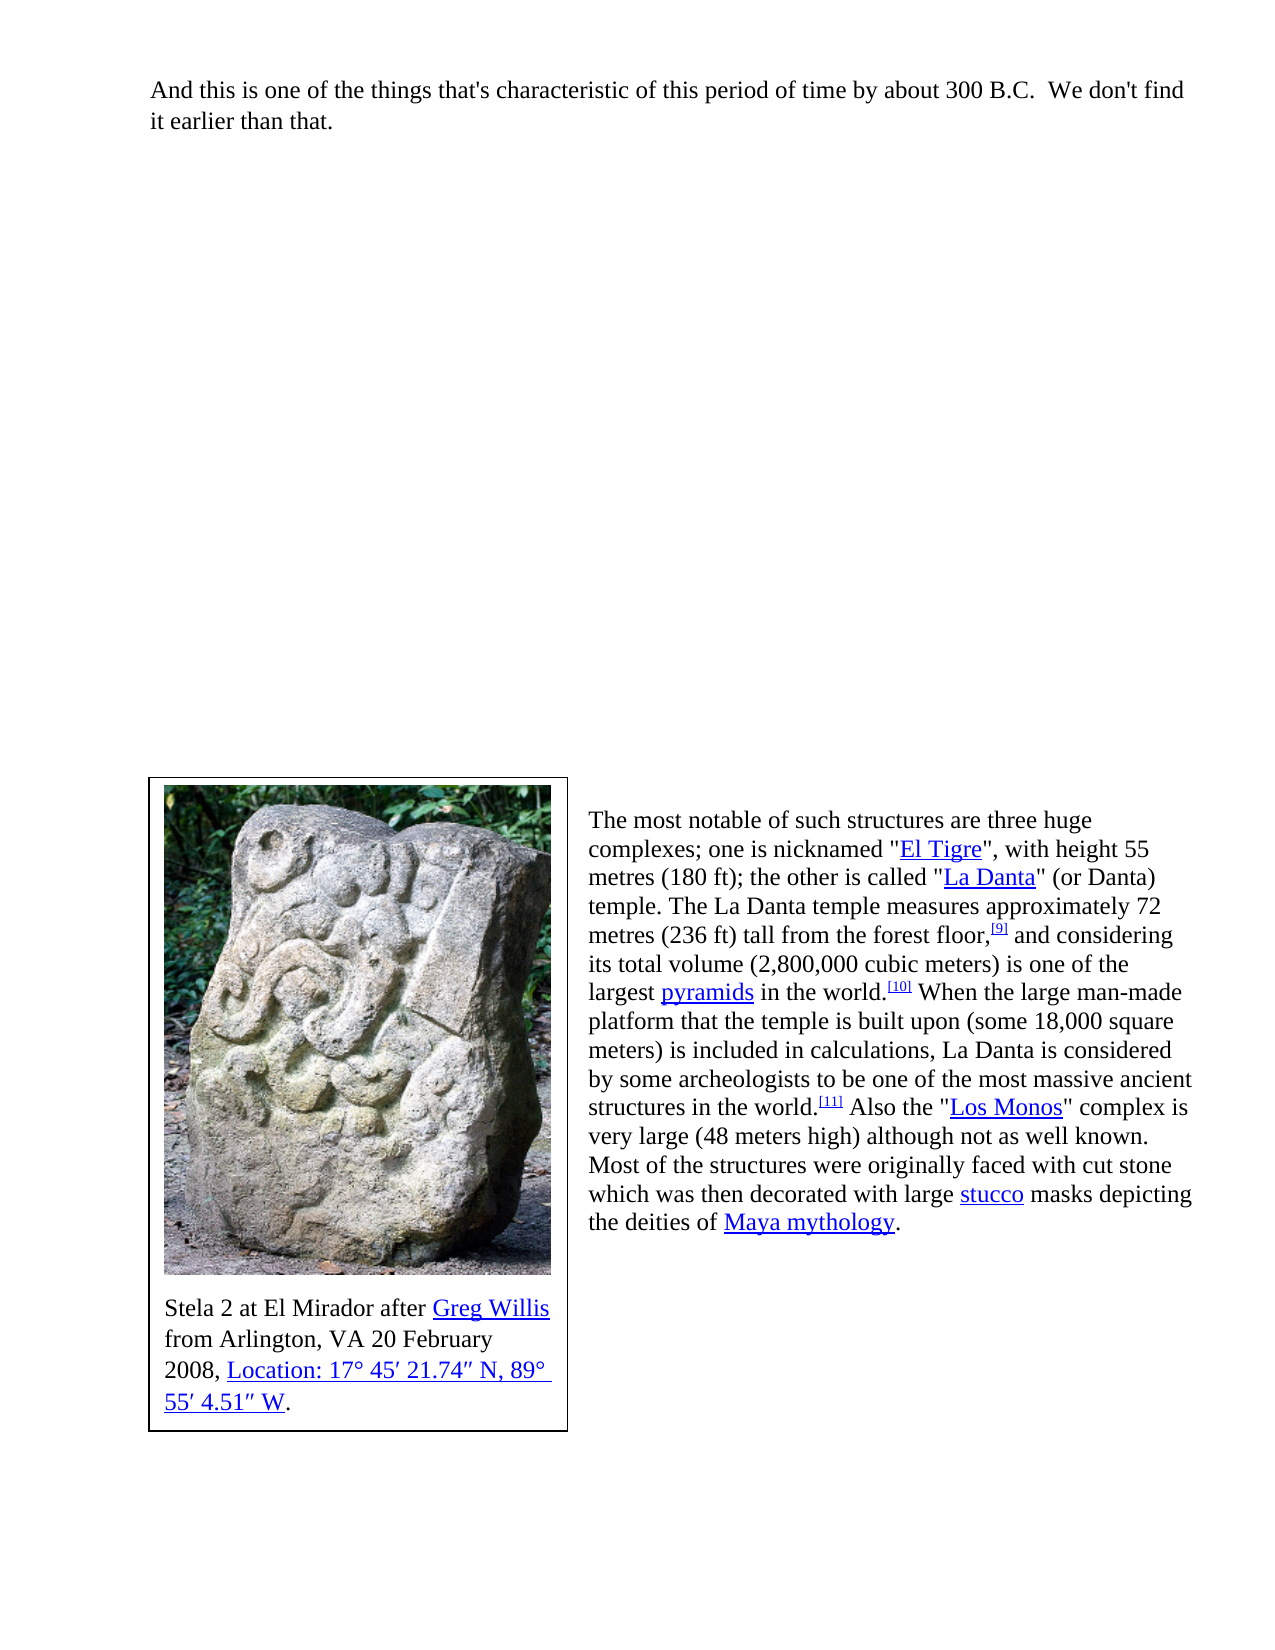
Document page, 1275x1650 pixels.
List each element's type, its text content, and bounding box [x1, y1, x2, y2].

text The most notable of such structures are three huge complexes; one is nicknamed "El Tigre", with height 55 metres (180 ft); the other is called "La Danta" (or Danta) temple. The La Danta temple measures approximately 72 metres (236 ft) tall from the forest floor,[9] and considering its total volume (2,800,000 cubic meters) is one of the largest pyramids in the world.[10] When the large man-made platform that the temple is built upon (some 18,000 square meters) is included in calculations, La Danta is considered by some archeologists to be one of the most massive ancient structures in the world.[11] Also the "Los Monos" complex is very large (48 meters high) although not as well known. Most of the structures were originally faced with cut stone which was then decorated with large stucco masks depicting the deities of Maya mythology. [568, 805, 1200, 1236]
picture [164, 785, 551, 1275]
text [150, 75, 1200, 135]
